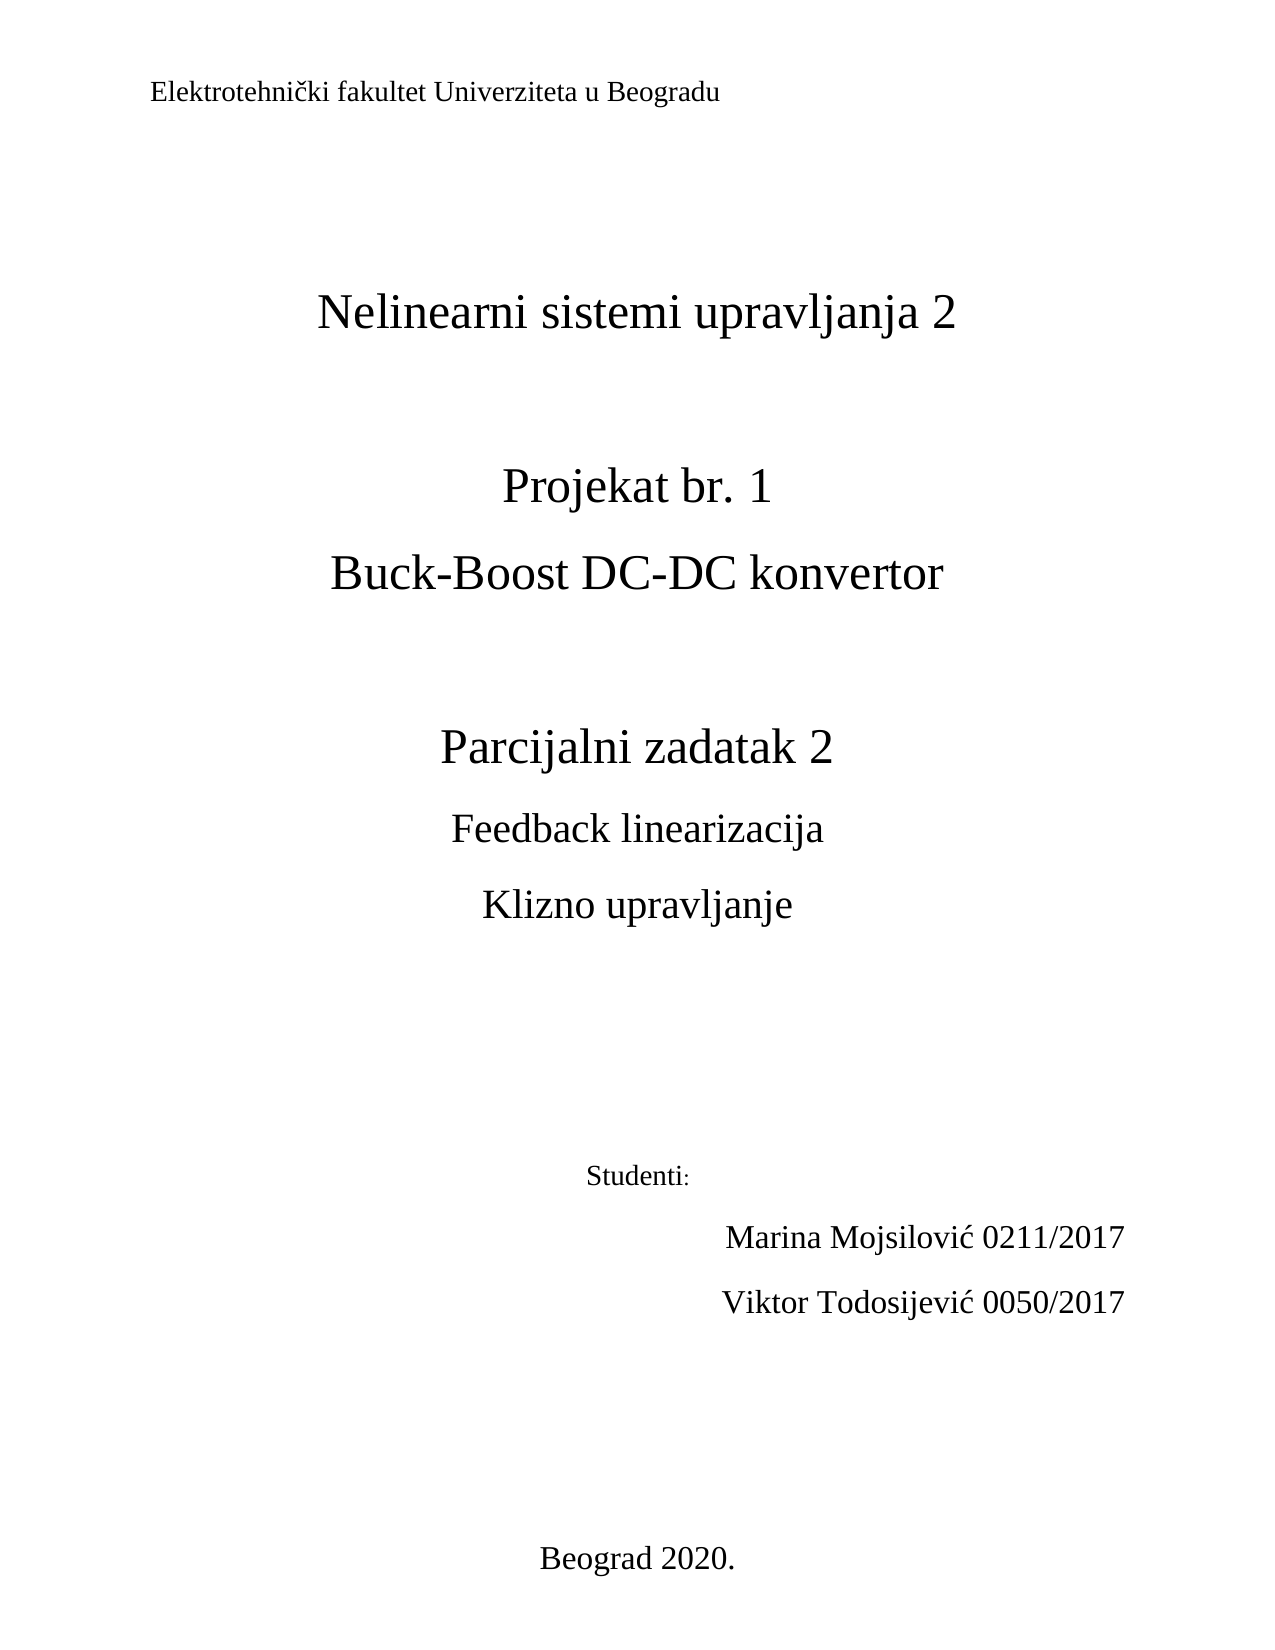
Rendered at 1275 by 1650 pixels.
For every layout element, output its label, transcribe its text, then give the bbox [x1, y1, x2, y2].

text Feedback linearizacija [150, 803, 1125, 851]
text Marina Mojsilović 0211/2017 [150, 1218, 1125, 1256]
text Klizno upravljanje Studenti: [150, 879, 1125, 1192]
text Projekat br. 1 [150, 456, 1125, 513]
text Parcijalni zadatak 2 [150, 716, 1125, 774]
text Nelinearni sistemi upravljanja 2 [150, 150, 1125, 339]
text Buck-Boost DC-DC konvertor [150, 543, 1125, 600]
text Viktor Todosijević 0050/2017 [150, 1283, 1125, 1321]
